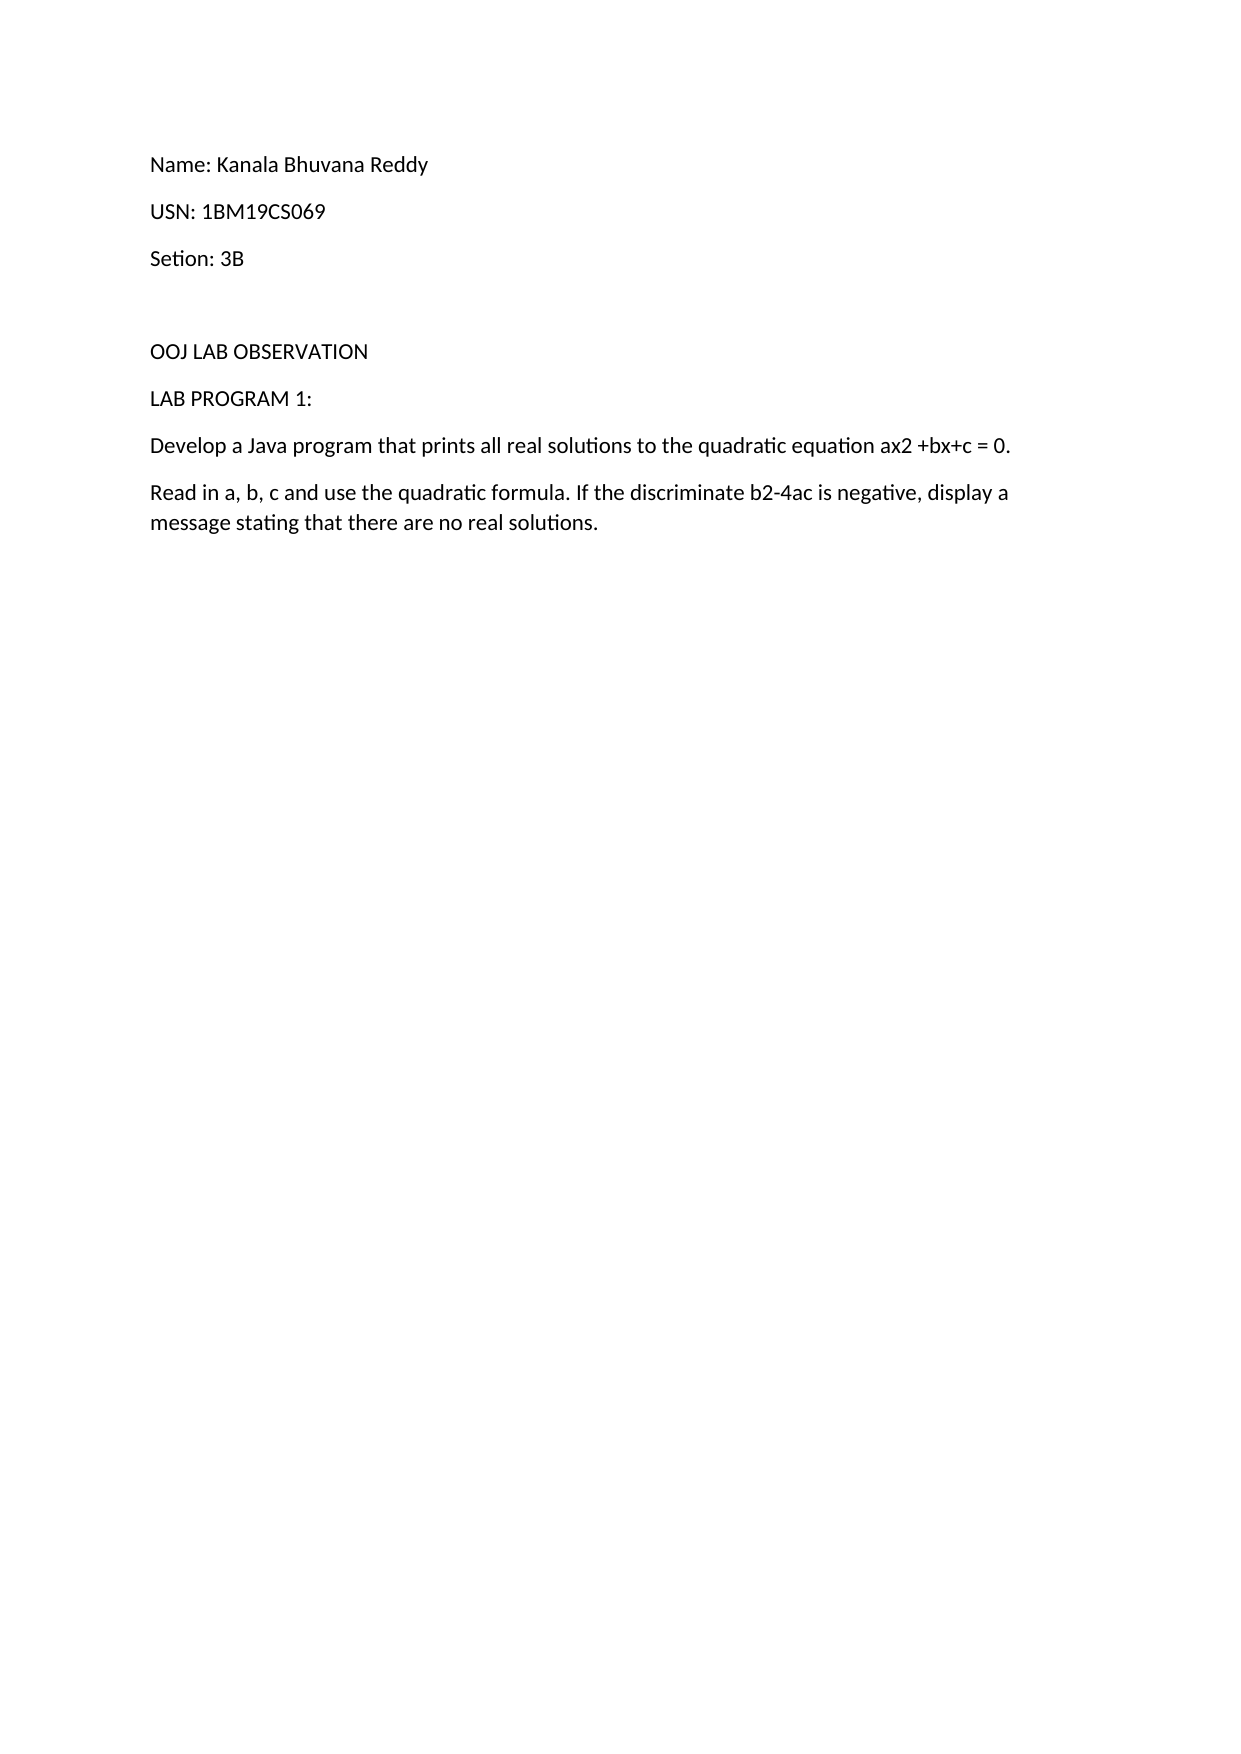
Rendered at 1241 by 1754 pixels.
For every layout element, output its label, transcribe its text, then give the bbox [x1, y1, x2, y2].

text Develop a Java program that prints all real solutions to the quadratic equation ax2 +bx+c = 0. [150, 431, 1090, 459]
text Name: Kanala Bhuvana Reddy [150, 150, 1090, 178]
text Setion: 3B [150, 244, 1090, 272]
text USN: 1BM19CS069 [150, 197, 1090, 225]
text OOJ LAB OBSERVATION [150, 337, 1090, 366]
text Read in a, b, c and use the quadratic formula. If the discriminate b2-4ac is negative, display a message stating that there are no real solutions. [150, 478, 1090, 536]
text LAB PROGRAM 1: [150, 384, 1090, 412]
